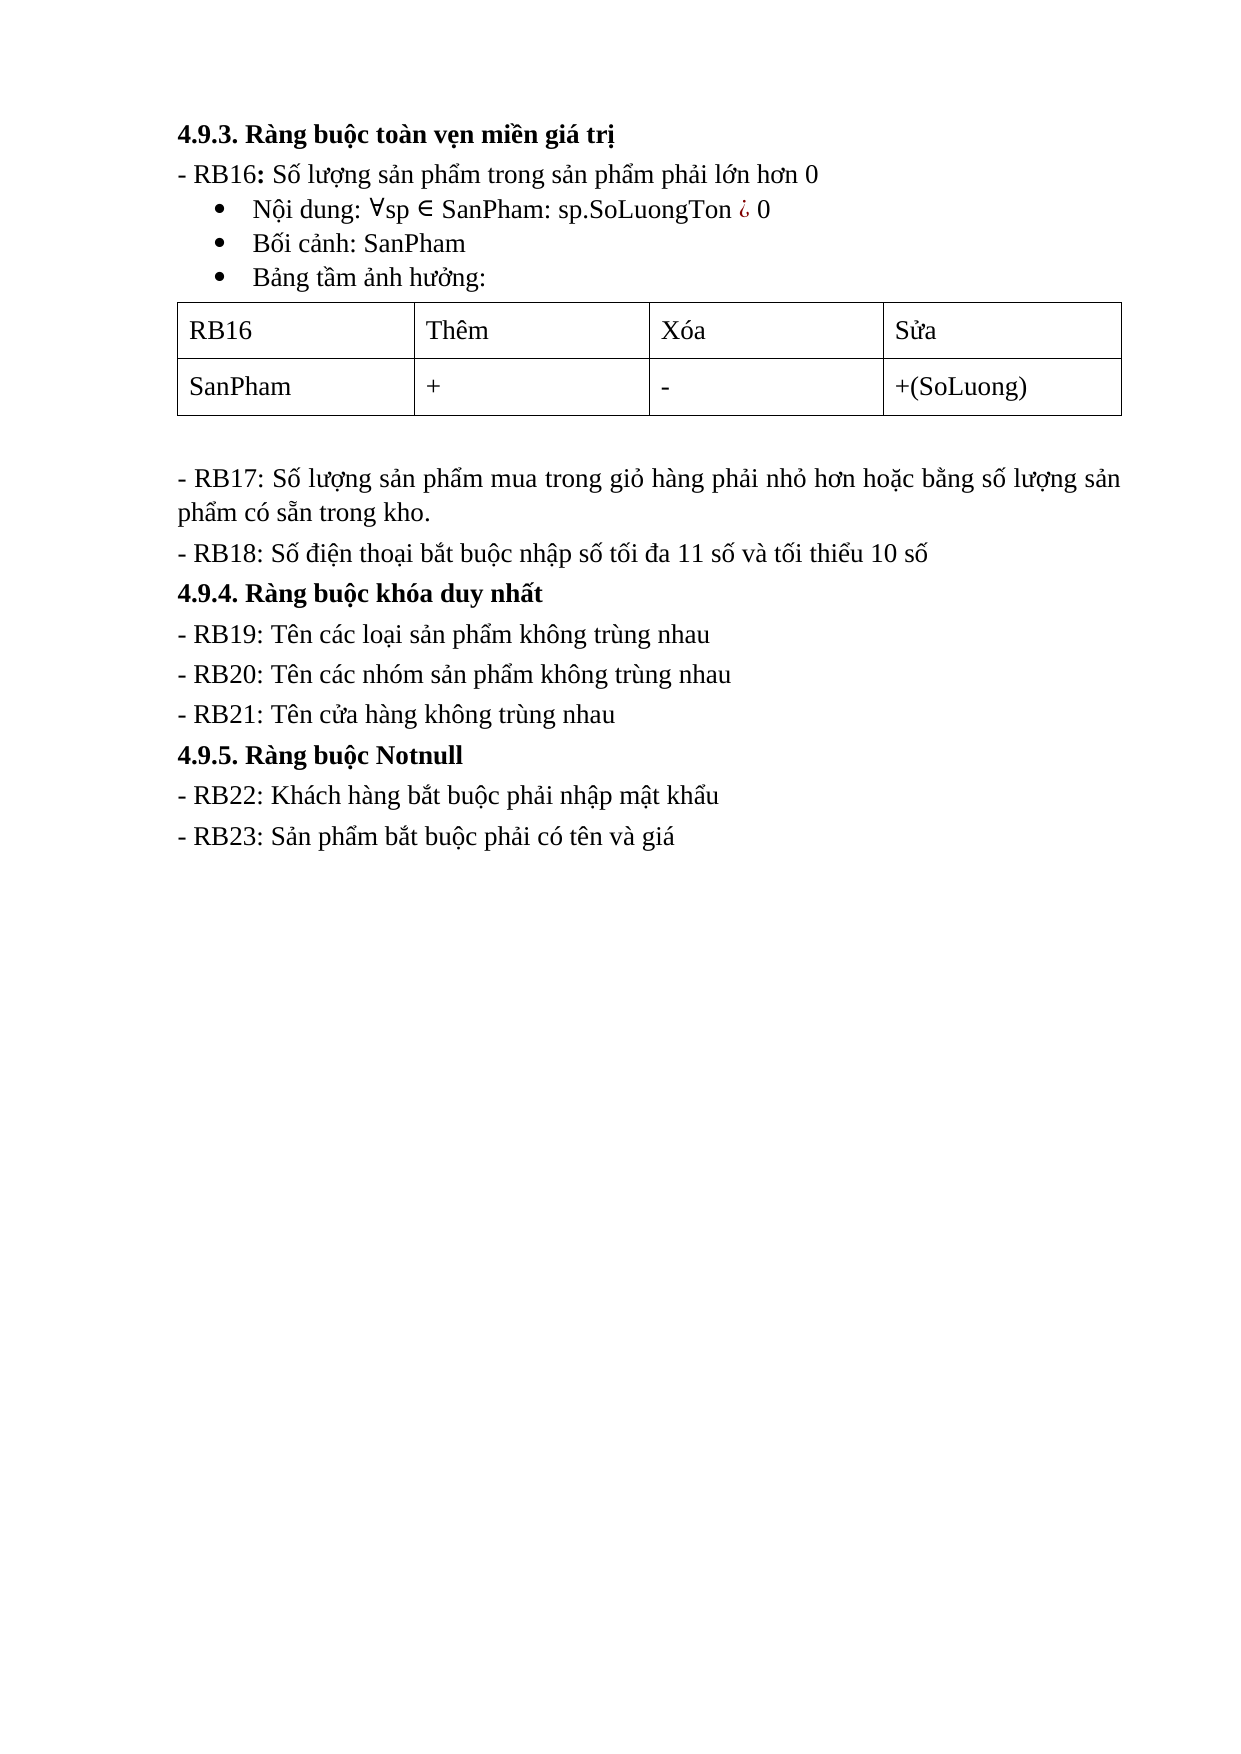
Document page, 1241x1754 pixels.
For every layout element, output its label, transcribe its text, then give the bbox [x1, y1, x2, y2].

table_header Sửa [884, 303, 1121, 358]
list - RB16: Số lượng sản phẩm trong sản phẩm phải lớn hơn 0 [177, 158, 1122, 190]
text - RB17: Số lượng sản phẩm mua trong giỏ hàng phải nhỏ hơn hoặc bằng số lượng sản phẩm có sẵn trong kho. [177, 462, 1122, 528]
text - RB21: Tên cửa hàng không trùng nhau [177, 698, 1122, 730]
list - RB23: Sản phẩm bắt buộc phải có tên và giá [177, 820, 1122, 851]
text - RB18: Số điện thoại bắt buộc nhập số tối đa 11 số và tối thiểu 10 số [177, 537, 1122, 568]
list Bảng tầm ảnh hưởng: [215, 261, 1122, 293]
table_cell + [415, 359, 649, 414]
table_cell SanPham [178, 359, 414, 414]
table_header Thêm [415, 303, 649, 358]
text - RB22: Khách hàng bắt buộc phải nhập mật khẩu [177, 779, 1122, 811]
text 4.9.3. Ràng buộc toàn vẹn miền giá trị [177, 118, 1122, 149]
list Bối cảnh: SanPham [215, 227, 1122, 258]
table_cell - [650, 359, 883, 414]
table_cell +(SoLuong) [884, 359, 1121, 414]
text - RB20: Tên các nhóm sản phẩm không trùng nhau [177, 658, 1122, 689]
text 4.9.4. Ràng buộc khóa duy nhất [177, 577, 1122, 608]
list - RB19: Tên các loại sản phẩm không trùng nhau [177, 618, 1122, 649]
list Nội dung: sp SanPham: sp.SoLuongTon 0 [215, 193, 1122, 224]
text 4.9.5. Ràng buộc Notnull [177, 739, 1122, 770]
table_header Xóa [650, 303, 883, 358]
table_header RB16 [178, 303, 414, 358]
